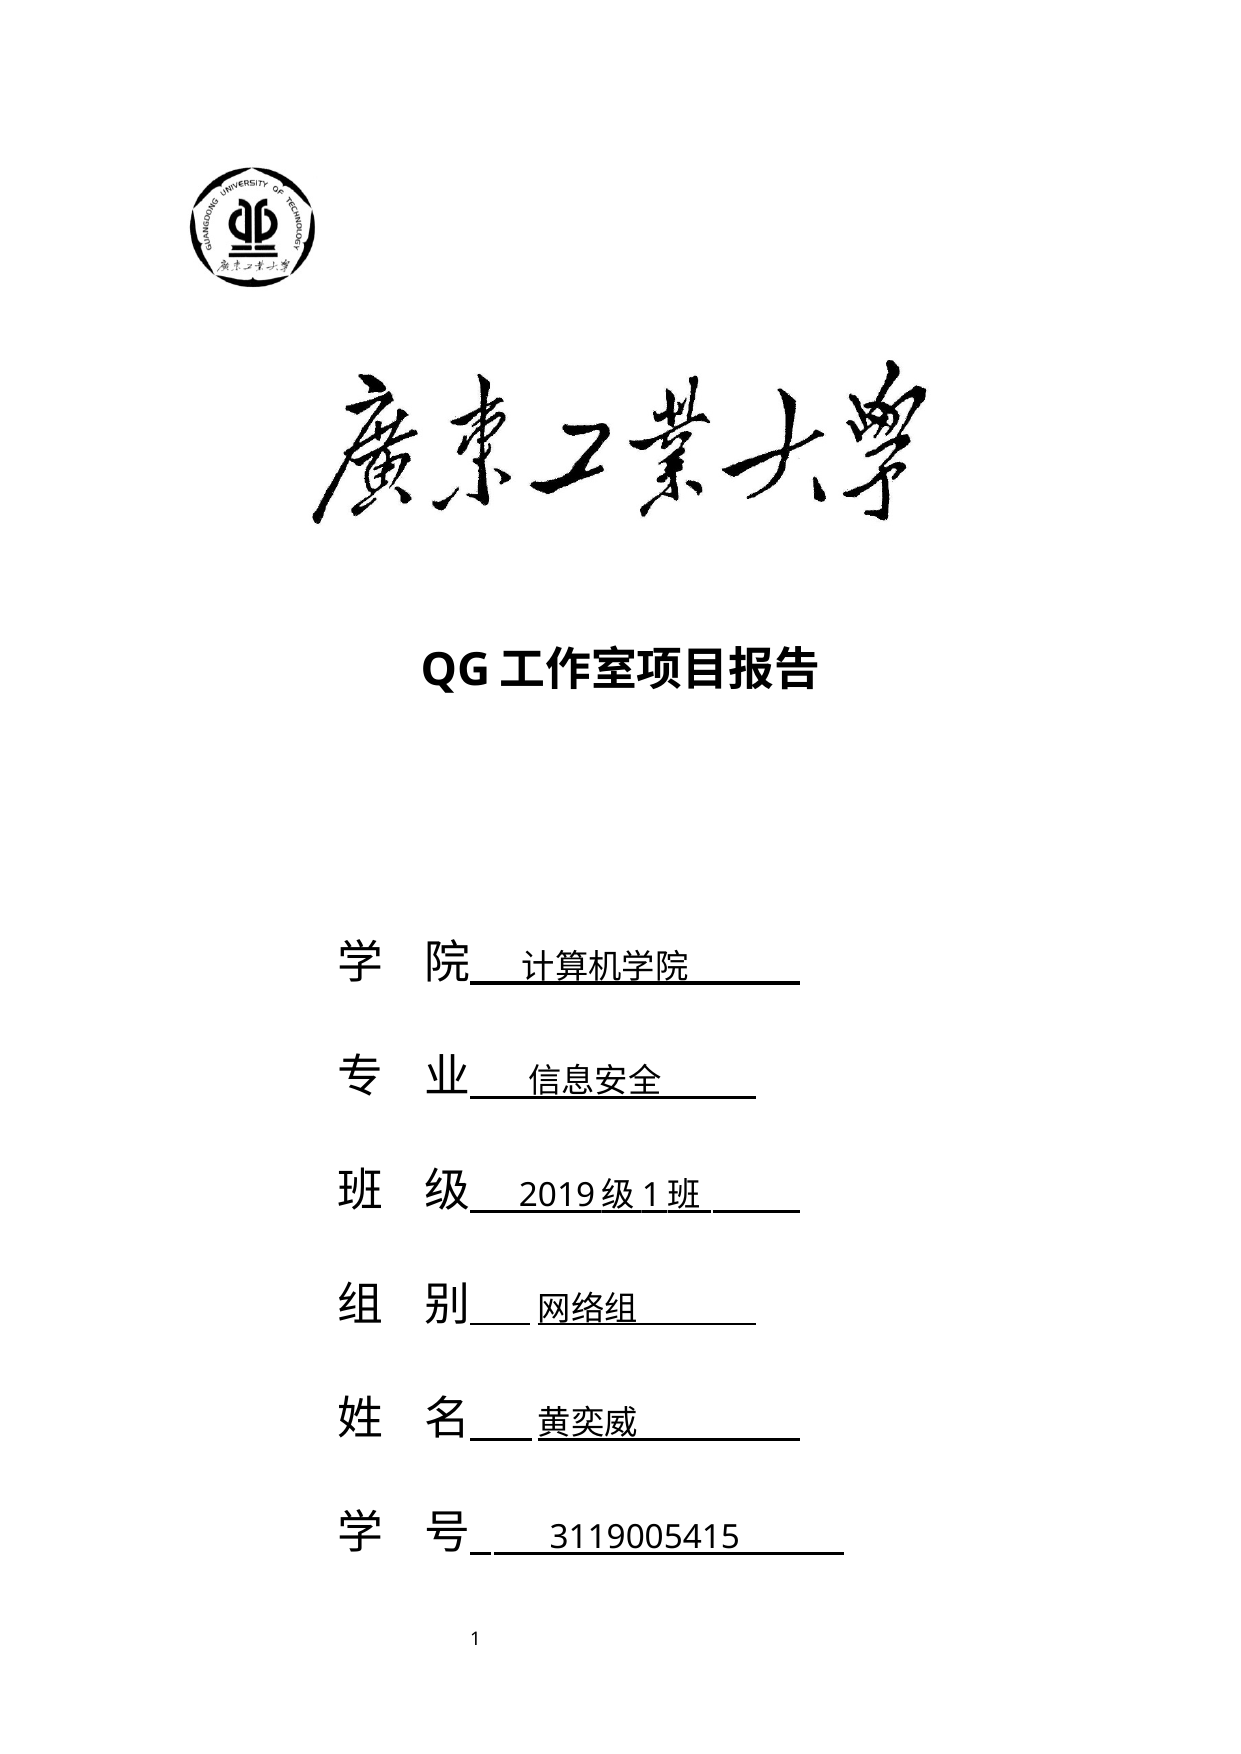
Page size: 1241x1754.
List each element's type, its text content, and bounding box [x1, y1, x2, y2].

picture [187, 163, 319, 291]
text 班 级 2019级1班 [187, 1138, 1053, 1235]
text 学 号 3119005415 [187, 1480, 1053, 1577]
text QG工作室项目报告 [187, 617, 1053, 714]
text 学 院 计算机学院 [187, 909, 1053, 1007]
text 姓 名 黄奕威 [187, 1366, 1053, 1463]
picture [308, 357, 932, 532]
text 专 业 信息安全 [187, 1023, 1053, 1121]
text 组 别 网络组 [187, 1252, 1053, 1349]
